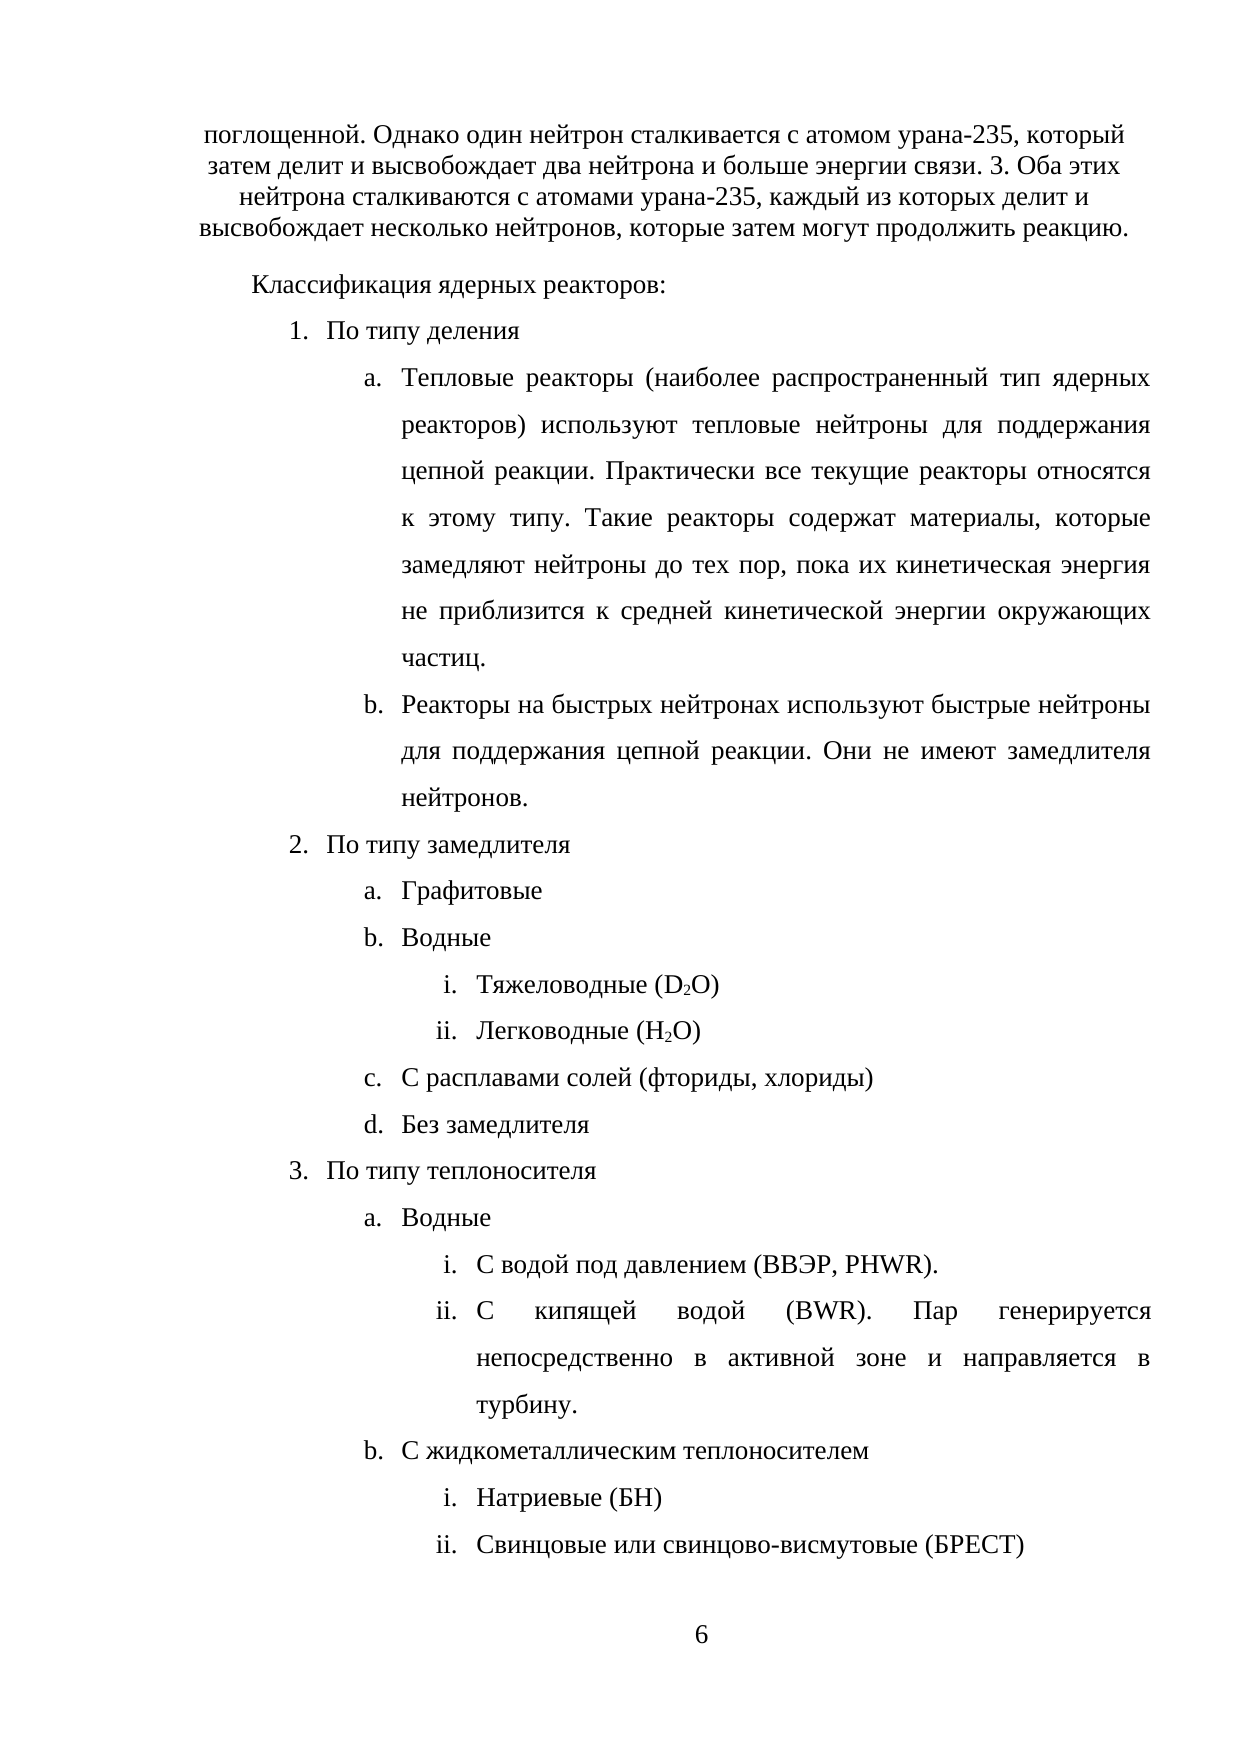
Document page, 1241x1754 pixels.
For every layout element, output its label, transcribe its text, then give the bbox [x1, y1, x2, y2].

list Водные [363, 1201, 1152, 1232]
list По типу деления [288, 314, 1152, 346]
list Водные [363, 921, 1152, 952]
list Реакторы на быстрых нейтронах используют быстрые нейтроны для поддержания цепной реакции. Они не имеют замедлителя нейтронов. [363, 688, 1152, 812]
list Свинцовые или свинцово-висмутовые (БРЕСТ) [457, 1528, 1152, 1559]
list С водой под давлением (ВВЭР, PHWR). [457, 1248, 1152, 1279]
list Тепловые реакторы (наиболее распространенный тип ядерных реакторов) используют тепловые нейтроны для поддержания цепной реакции. Практически все текущие реакторы относятся к этому типу. Такие реакторы содержат материалы, которые замедляют нейтроны до тех пор, пока их кинетическая энергия не приблизится к средней кинетической энергии окружающих частиц. [363, 361, 1152, 672]
list Натриевые (БН) [457, 1481, 1152, 1512]
text Классификация ядерных реакторов: [177, 268, 1152, 299]
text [177, 118, 1152, 243]
list Тяжеловодные (D2O) [457, 968, 1152, 999]
list С жидкометаллическим теплоносителем [363, 1434, 1152, 1466]
list Без замедлителя [363, 1108, 1152, 1139]
list Графитовые [363, 874, 1152, 906]
list С кипящей водой (BWR). Пар генерируется непосредственно в активной зоне и направляется в турбину. [457, 1294, 1152, 1419]
list По типу теплоносителя [288, 1154, 1152, 1186]
list По типу замедлителя [288, 828, 1152, 859]
list Легководные (H2O) [457, 1014, 1152, 1046]
list С расплавами солей (фториды, хлориды) [363, 1061, 1152, 1092]
